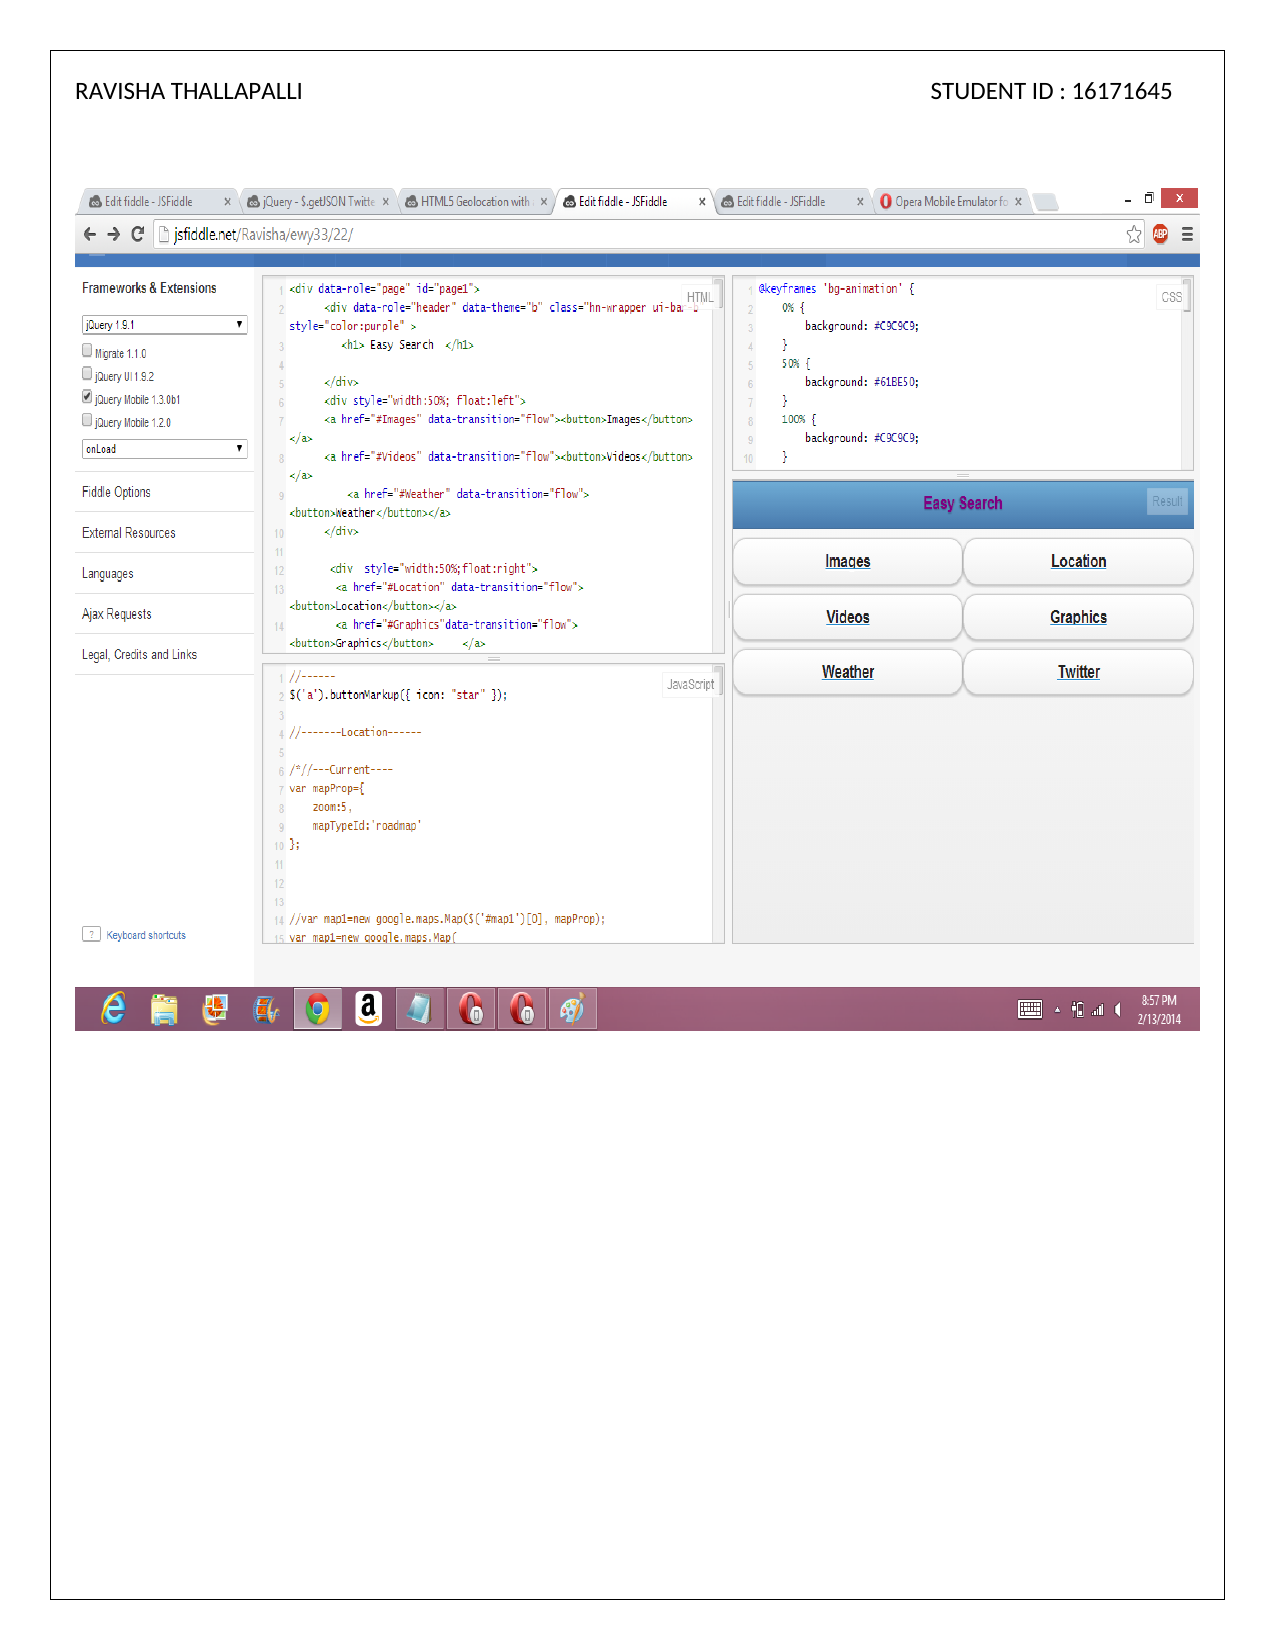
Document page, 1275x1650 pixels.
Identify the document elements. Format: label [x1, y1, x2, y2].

picture [75, 188, 1200, 1031]
